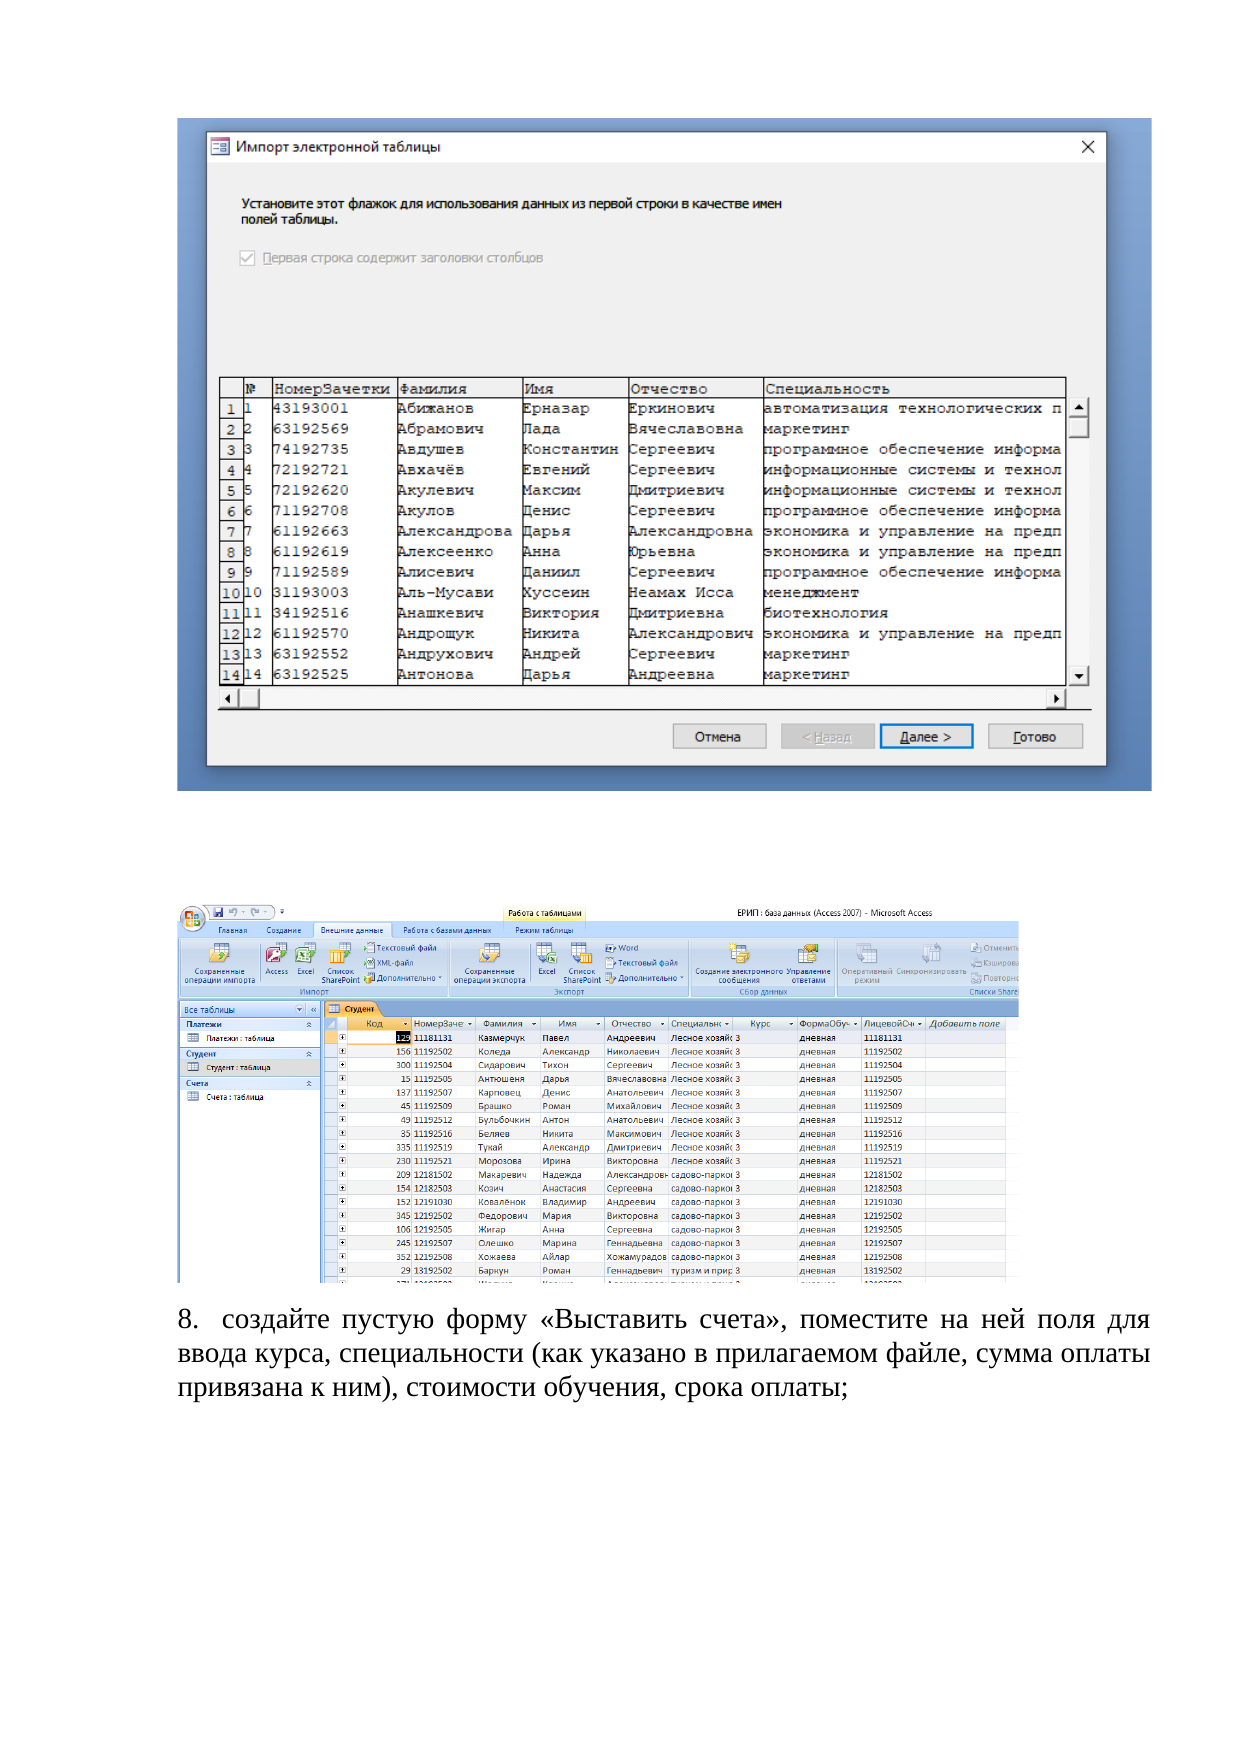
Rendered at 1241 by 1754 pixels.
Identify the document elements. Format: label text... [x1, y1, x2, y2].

picture [177, 118, 1152, 791]
list создайте пустую форму «Выставить счета», поместите на ней поля для ввода курса, специальности (как указано в прилагаемом файле, сумма оплаты привязана к ним), стоимости обучения, срока оплаты; [177, 1302, 1152, 1402]
picture [177, 903, 1019, 1283]
